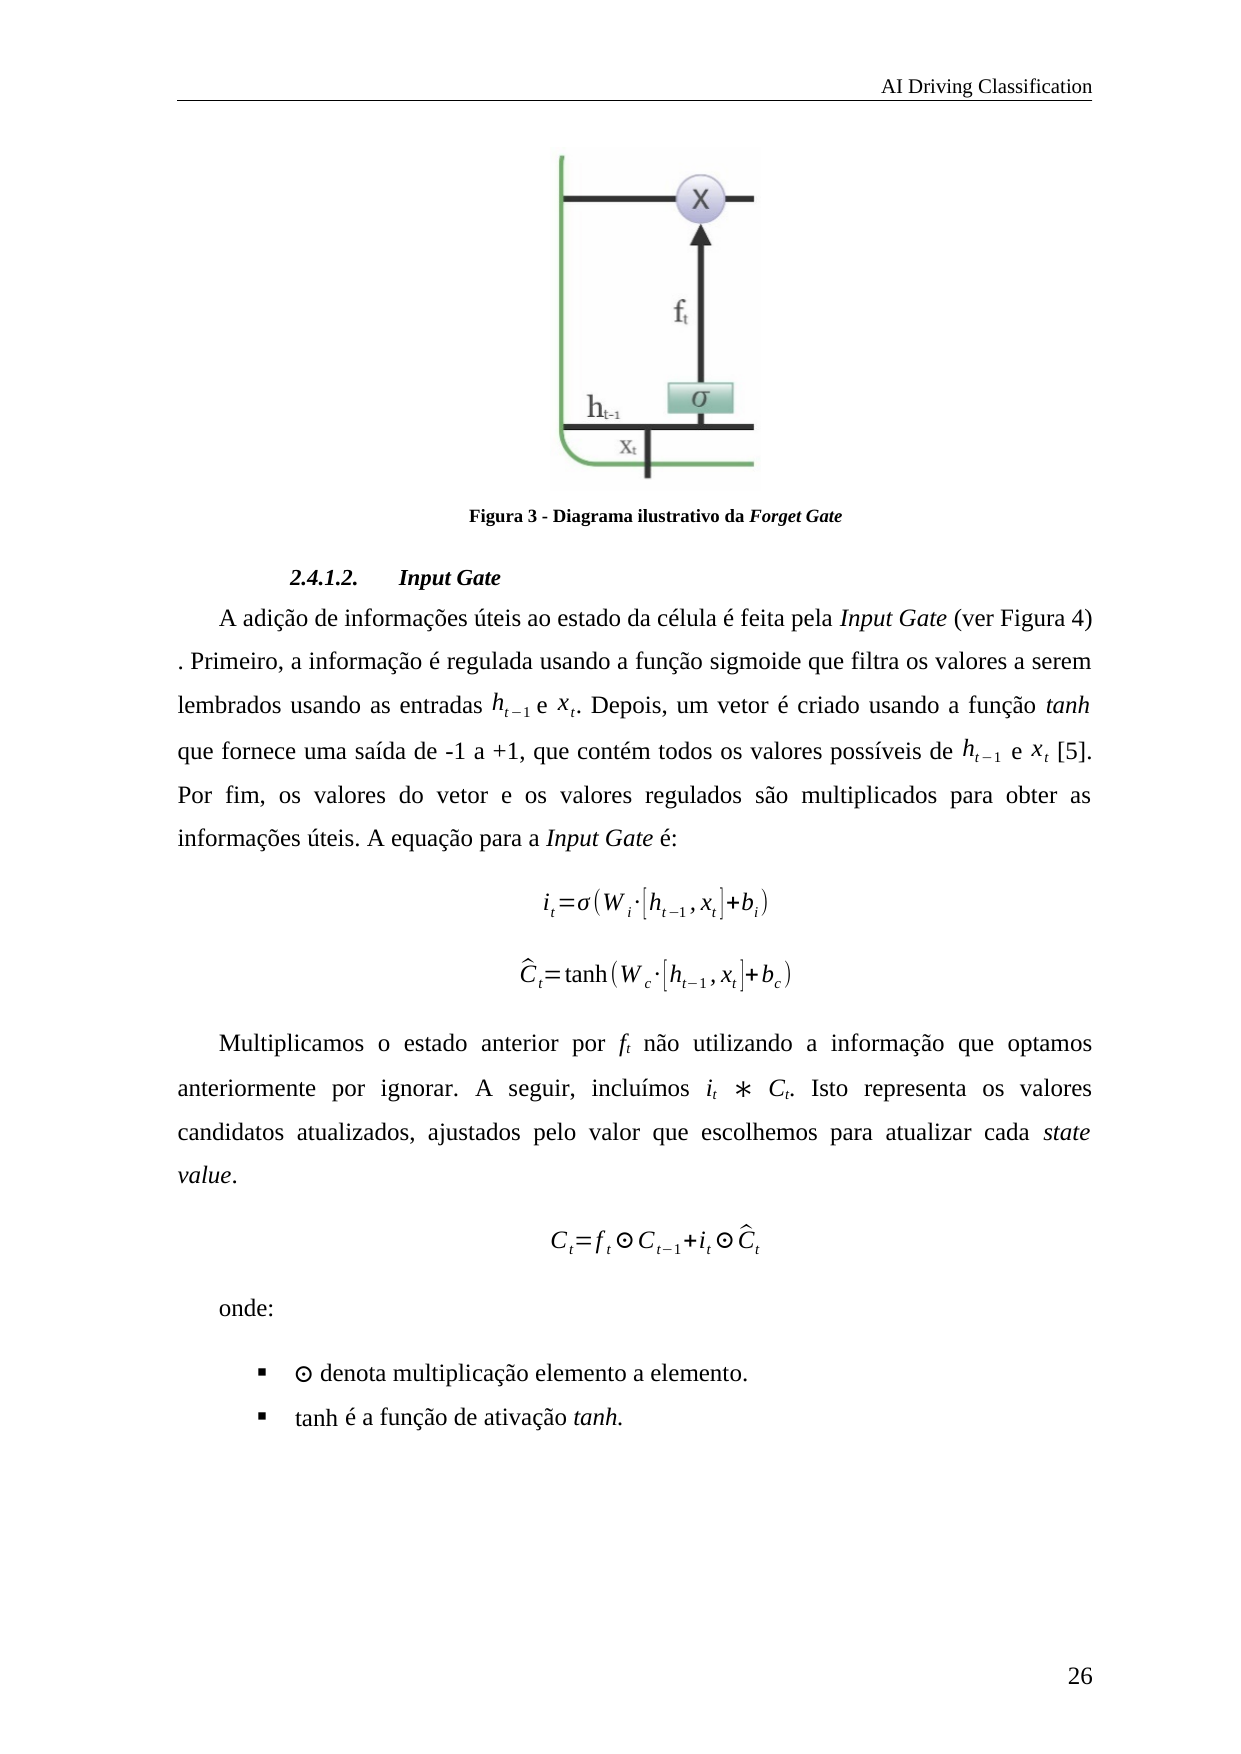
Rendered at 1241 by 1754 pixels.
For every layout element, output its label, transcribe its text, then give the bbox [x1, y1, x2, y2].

text Multiplicamos o estado anterior por ft não utilizando a informação que optamos anteriormente por ignorar. A seguir, incluímos it ∗ Ct. Isto representa os valores candidatos atualizados, ajustados pelo valor que escolhemos para atualizar cada state value. [177, 1028, 1092, 1188]
text A adição de informações úteis ao estado da célula é feita pela Input Gate (ver Figura 4) . Primeiro, a informação é regulada usando a função sigmoide que filtra os valores a serem lembrados usando as entradas e . Depois, um vetor é criado usando a função tanh que fornece uma saída de -1 a +1, que contém todos os valores possíveis de e [5]. Por fim, os valores do vetor e os valores regulados são multiplicados para obter as informações úteis. A equação para a Input Gate é: [177, 603, 1092, 852]
picture [549, 147, 762, 491]
list é a função de ativação tanh. [256, 1402, 1092, 1434]
list ⊙ denota multiplicação elemento a elemento. [256, 1357, 1092, 1387]
text onde: [177, 1293, 1092, 1322]
subtitle Input Gate [290, 564, 1092, 590]
table_header Figura 3 - Diagrama ilustrativo da Forget Gate [177, 148, 1092, 526]
